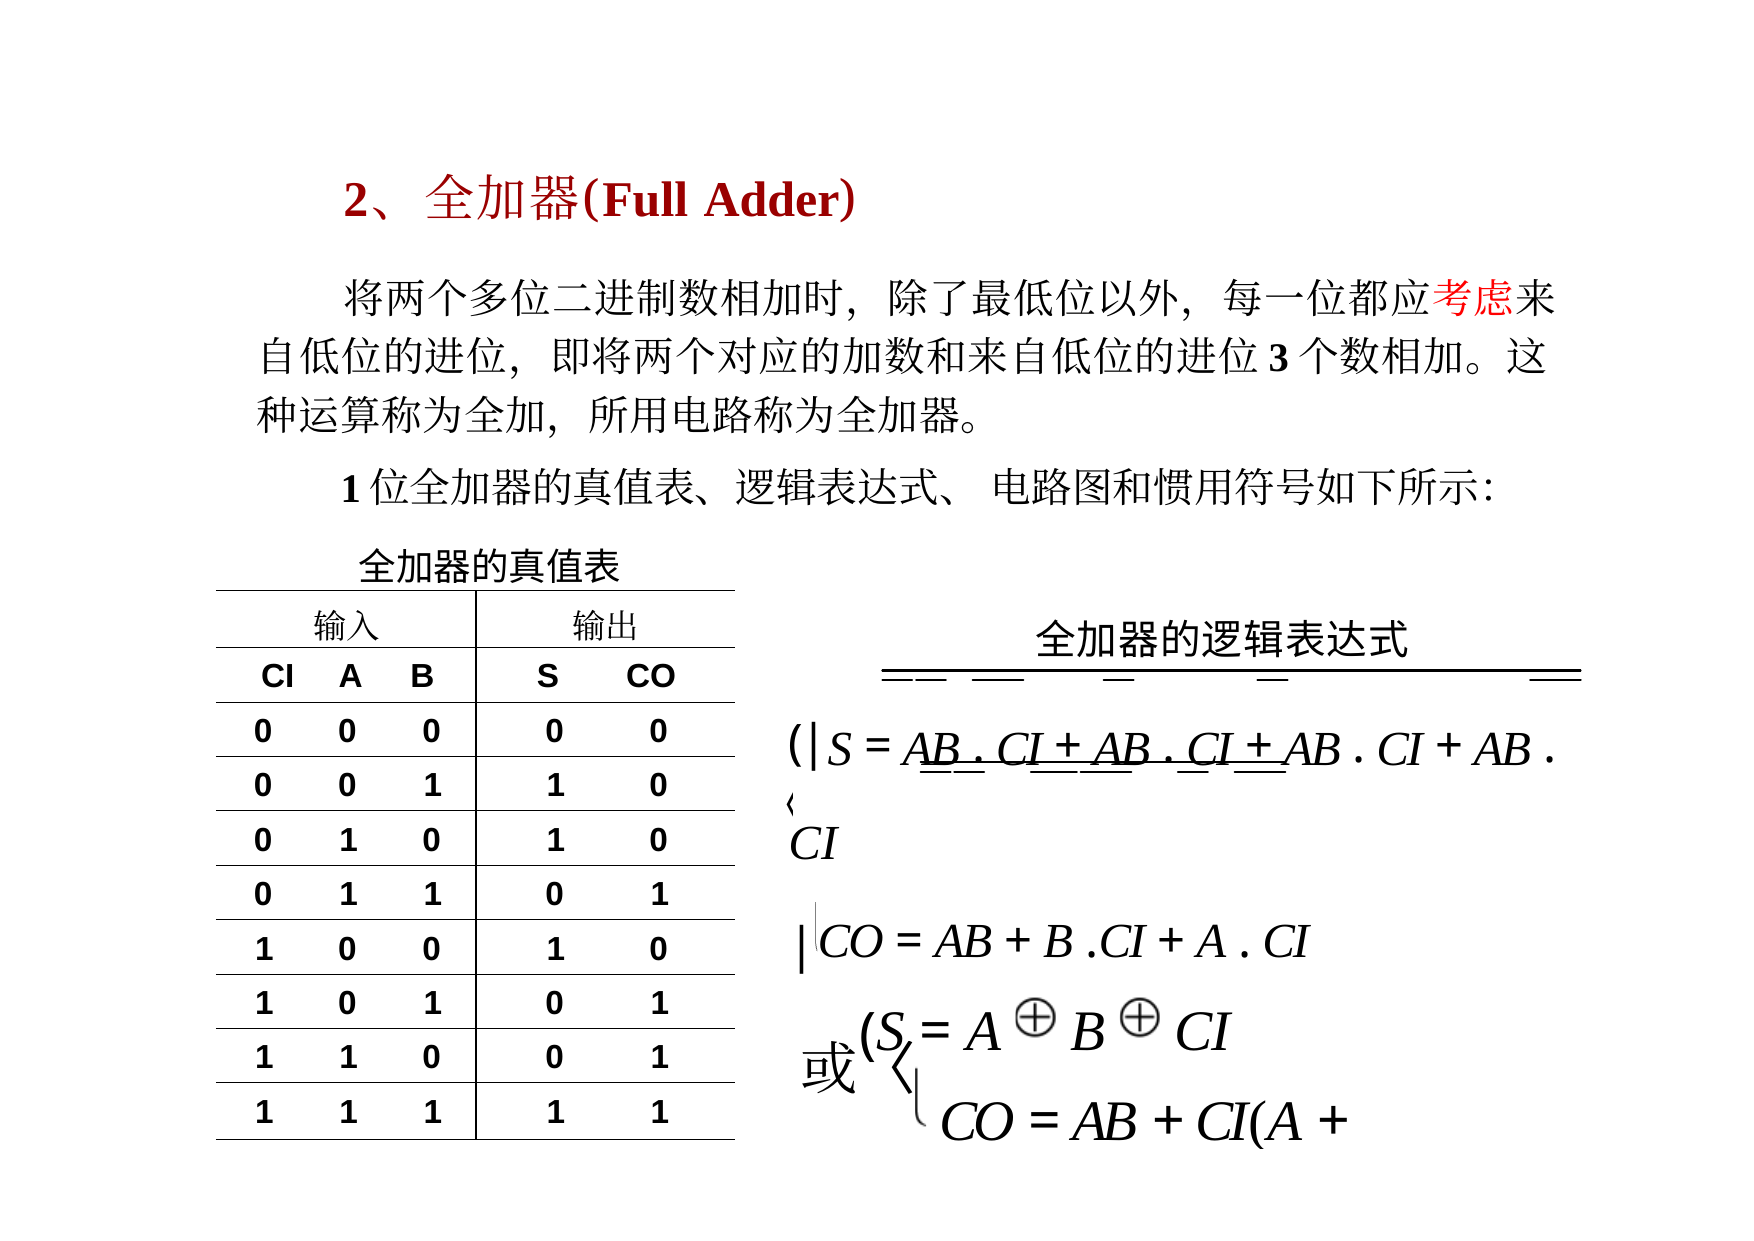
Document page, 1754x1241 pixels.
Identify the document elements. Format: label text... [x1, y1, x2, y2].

table_cell 0 [386, 811, 475, 865]
table_cell 1 [216, 975, 314, 1028]
table_cell 1 [477, 1083, 594, 1139]
table_cell 0 [477, 1029, 594, 1082]
table_header 输出 [477, 591, 735, 647]
table_cell 1 [314, 811, 386, 865]
text 全加器的逻辑表达式 [1035, 610, 1581, 665]
text |CO = AB + B .CI + A . CI [788, 903, 1581, 972]
table_cell 1 [386, 866, 475, 919]
table_cell 1 [216, 1029, 314, 1082]
table_cell 0 [314, 920, 386, 973]
table_cell 1 [386, 757, 475, 810]
table_cell 0 [216, 703, 314, 756]
table_cell S [477, 648, 594, 701]
table_cell 1 [314, 1029, 386, 1082]
table_cell 1 [314, 1083, 386, 1139]
picture [1119, 978, 1160, 1050]
table_cell 0 [594, 811, 735, 865]
picture [915, 1066, 927, 1136]
table_cell 0 [594, 757, 735, 810]
text (S = A B CI [859, 984, 1581, 1066]
table_header 输入 [216, 591, 475, 647]
table_cell 0 [594, 703, 735, 756]
table_cell 0 [477, 703, 594, 756]
table_cell A [314, 648, 386, 701]
table_cell 0 [477, 975, 594, 1028]
table_cell 1 [477, 920, 594, 973]
text (|S = AB . CI + AB . CI + AB . CI + AB . CI [788, 704, 1581, 893]
table_cell 1 [386, 1083, 475, 1139]
table_cell 0 [477, 866, 594, 919]
text 1位全加器的真值表、逻辑表达式、 电路图和惯用符号如下所示： [340, 460, 1581, 513]
table_cell 1 [477, 757, 594, 810]
table_cell 0 [386, 1029, 475, 1082]
text 将两个多位二进制数相加时，除了最低位以外，每一位都应考虑来 自低位的进位，即将两个对应的加数和来自低位的进位3个数相加。这 种运算称为全加，所用电路称为全加器。 [256, 266, 1557, 442]
table_cell 0 [386, 920, 475, 973]
table_cell 0 [594, 920, 735, 973]
table_cell 0 [314, 703, 386, 756]
table_cell 1 [477, 811, 594, 865]
table_cell 0 [314, 757, 386, 810]
table_cell 1 [594, 1083, 735, 1139]
table_cell 1 [216, 1083, 314, 1139]
table_cell 1 [216, 920, 314, 973]
table_cell CO [594, 648, 735, 701]
table_cell 1 [594, 866, 735, 919]
table_cell 0 [314, 975, 386, 1028]
table_cell 1 [594, 975, 735, 1028]
table_cell 0 [216, 866, 314, 919]
table_cell 0 [386, 703, 475, 756]
text 2、全加器(Full Adder) [343, 163, 1581, 230]
table_cell 1 [314, 866, 386, 919]
table_cell CI [216, 648, 314, 701]
picture [1015, 978, 1056, 1050]
table_cell 1 [386, 975, 475, 1028]
text 全加器的真值表 [359, 542, 768, 590]
table_cell 0 [216, 811, 314, 865]
table_cell B [386, 648, 475, 701]
table_cell 1 [594, 1029, 735, 1082]
table_cell 0 [216, 757, 314, 810]
